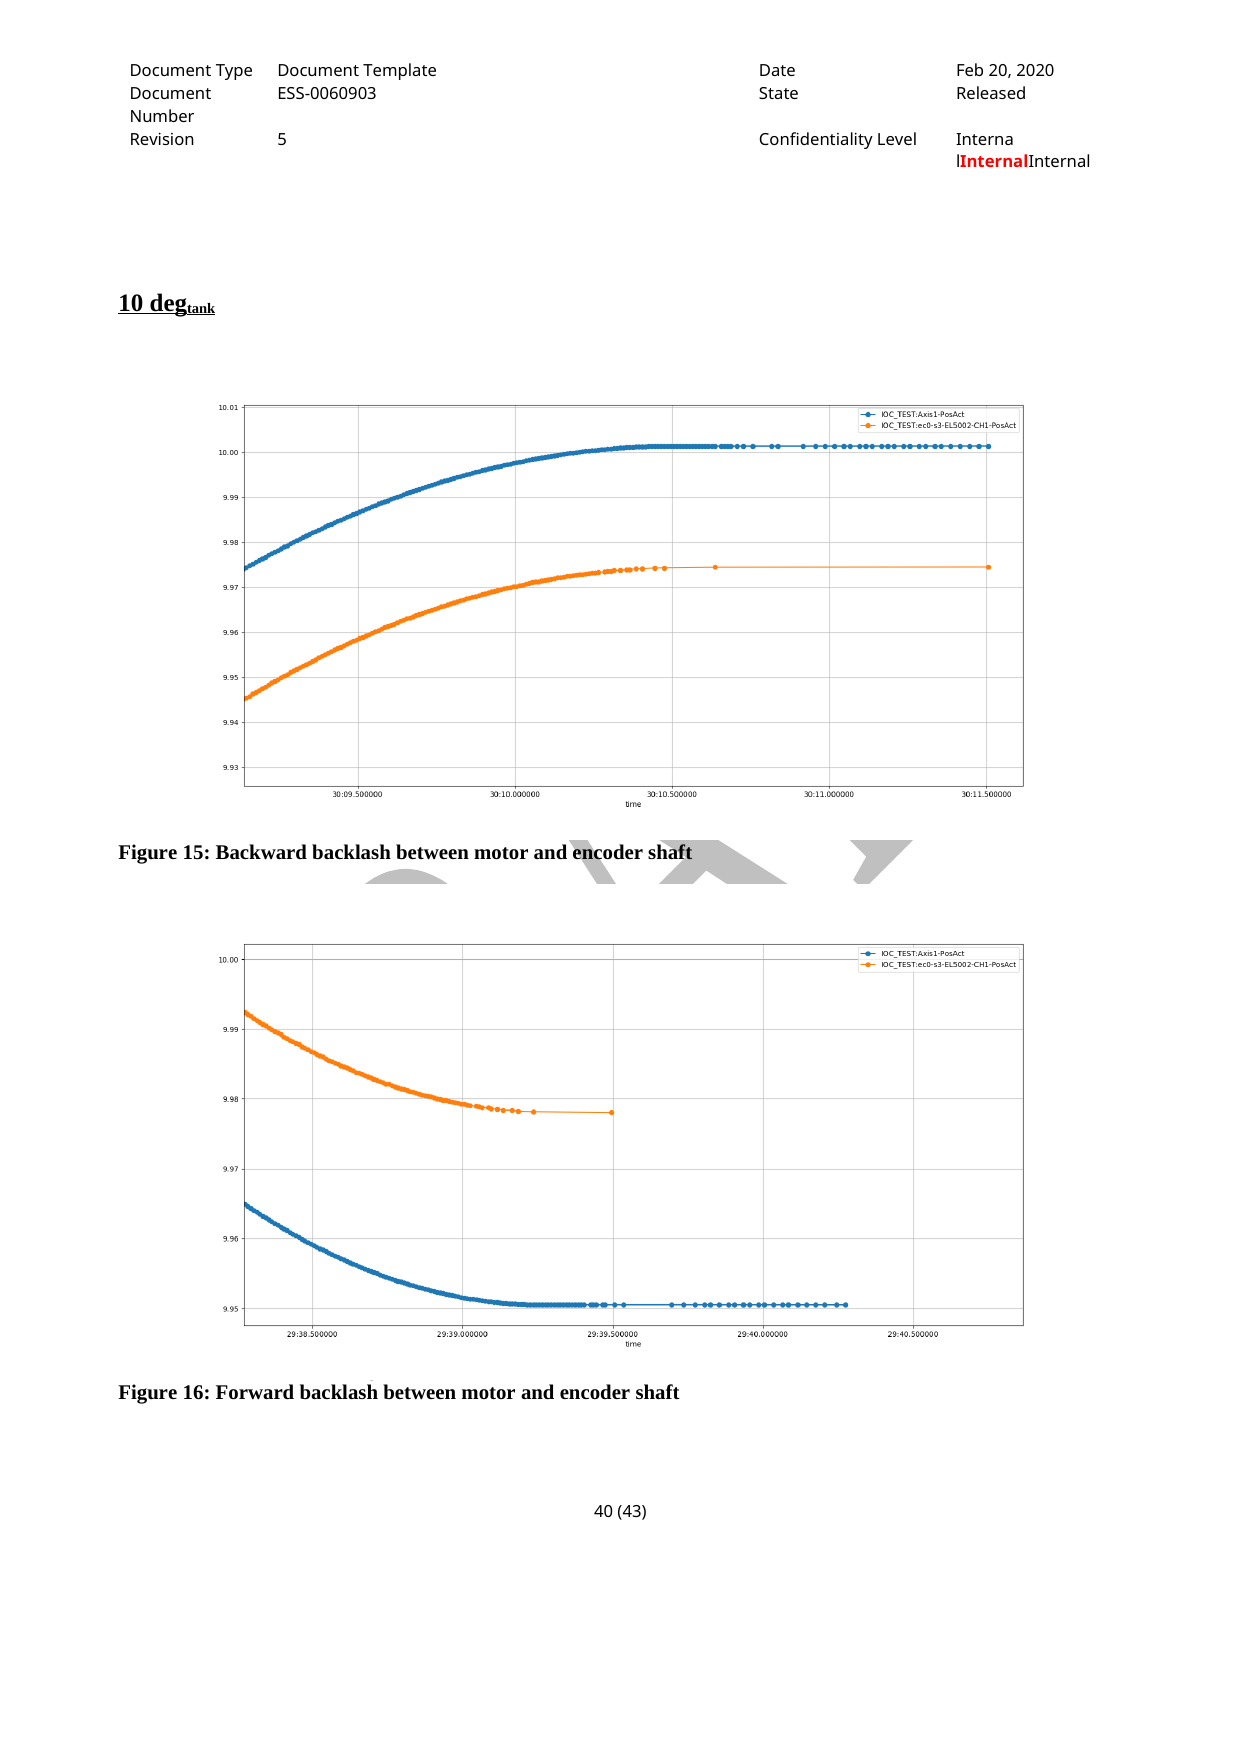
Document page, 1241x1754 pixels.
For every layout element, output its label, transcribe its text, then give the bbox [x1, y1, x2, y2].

text Figure 15: Backward backlash between motor and encoder shaft [118, 840, 1122, 864]
picture [118, 884, 1123, 1380]
picture [118, 345, 1123, 840]
text Figure 16: Forward backlash between motor and encoder shaft [118, 1380, 1122, 1404]
text 10 degtank [118, 288, 1122, 316]
